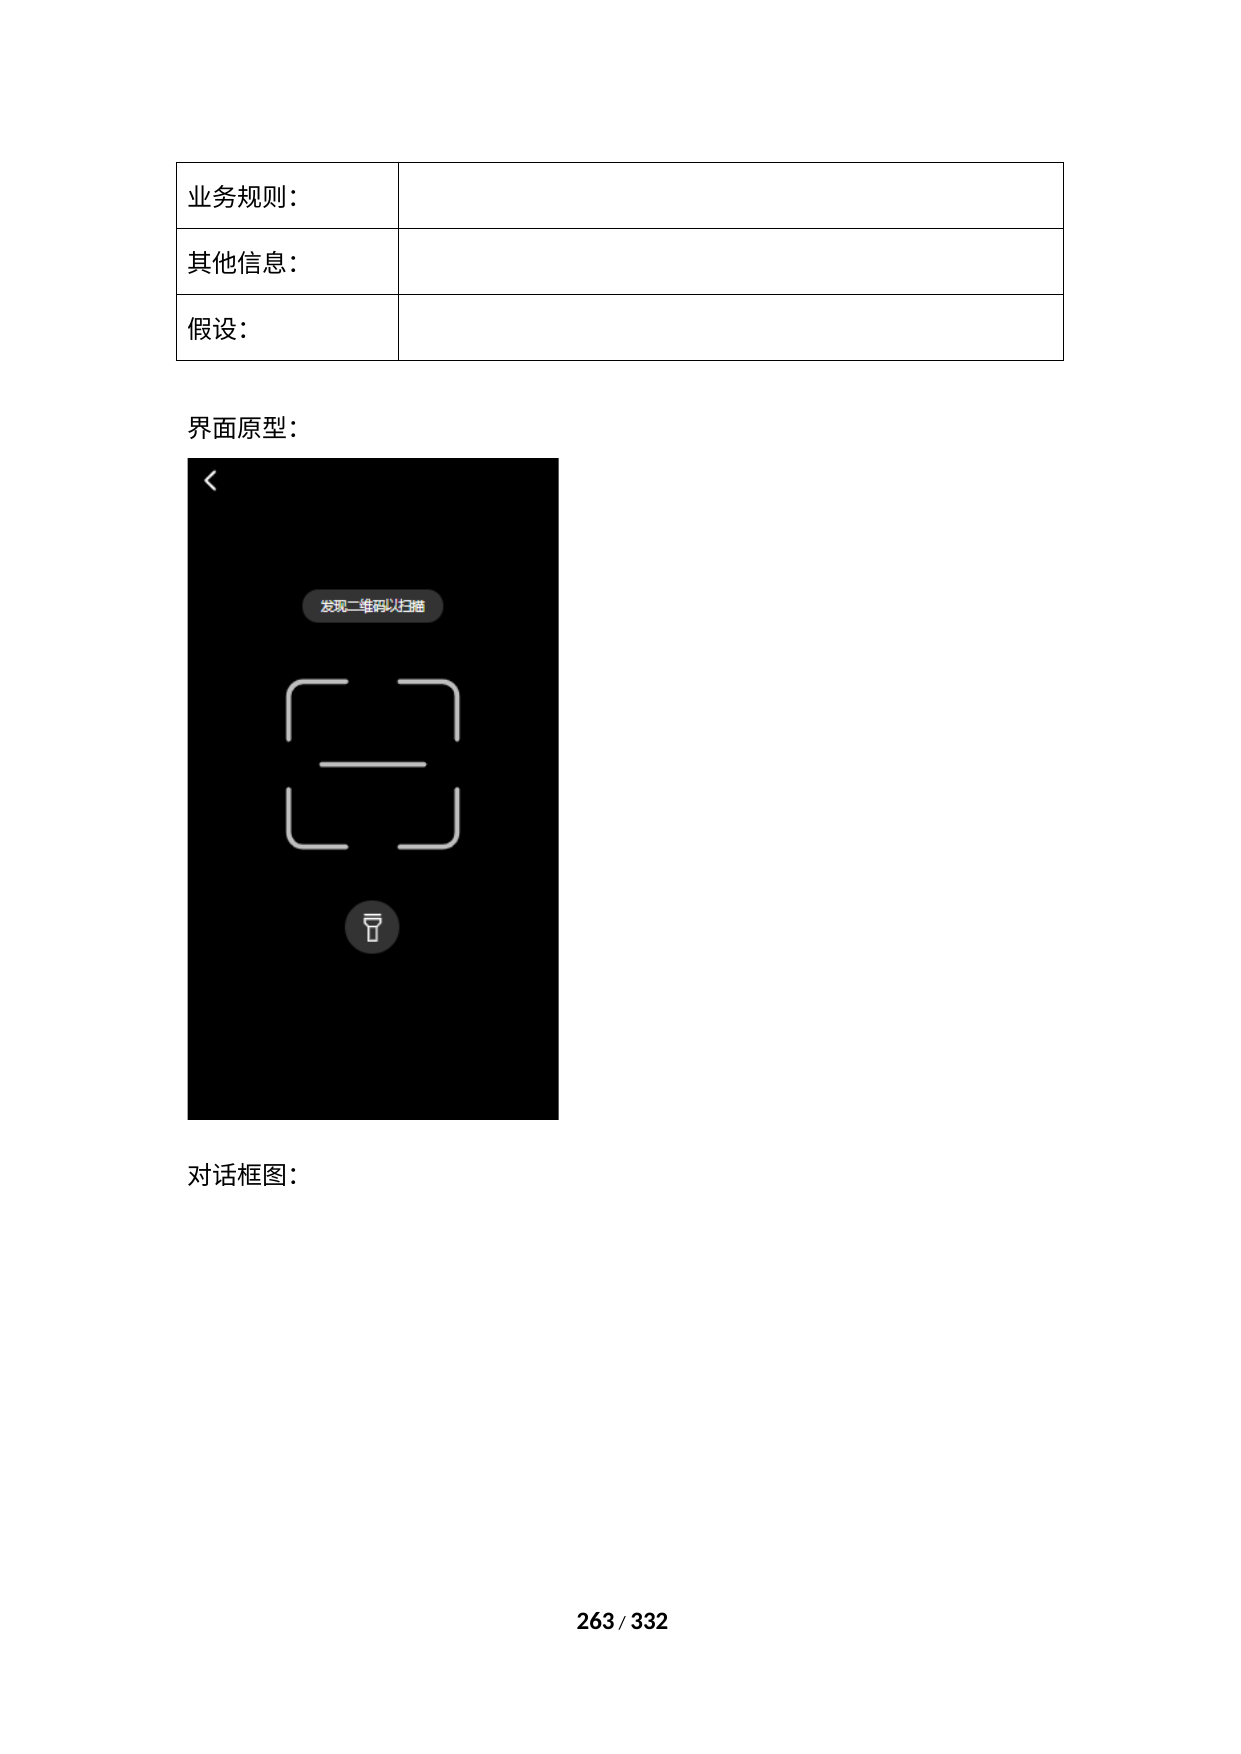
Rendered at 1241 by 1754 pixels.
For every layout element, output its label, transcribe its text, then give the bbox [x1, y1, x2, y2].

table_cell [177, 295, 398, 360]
text 界面原型： [187, 394, 1053, 459]
picture [187, 458, 559, 1120]
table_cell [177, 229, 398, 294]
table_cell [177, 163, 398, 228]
text 对话框图： [187, 1141, 1053, 1206]
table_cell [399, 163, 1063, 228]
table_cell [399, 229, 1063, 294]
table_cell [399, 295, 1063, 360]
